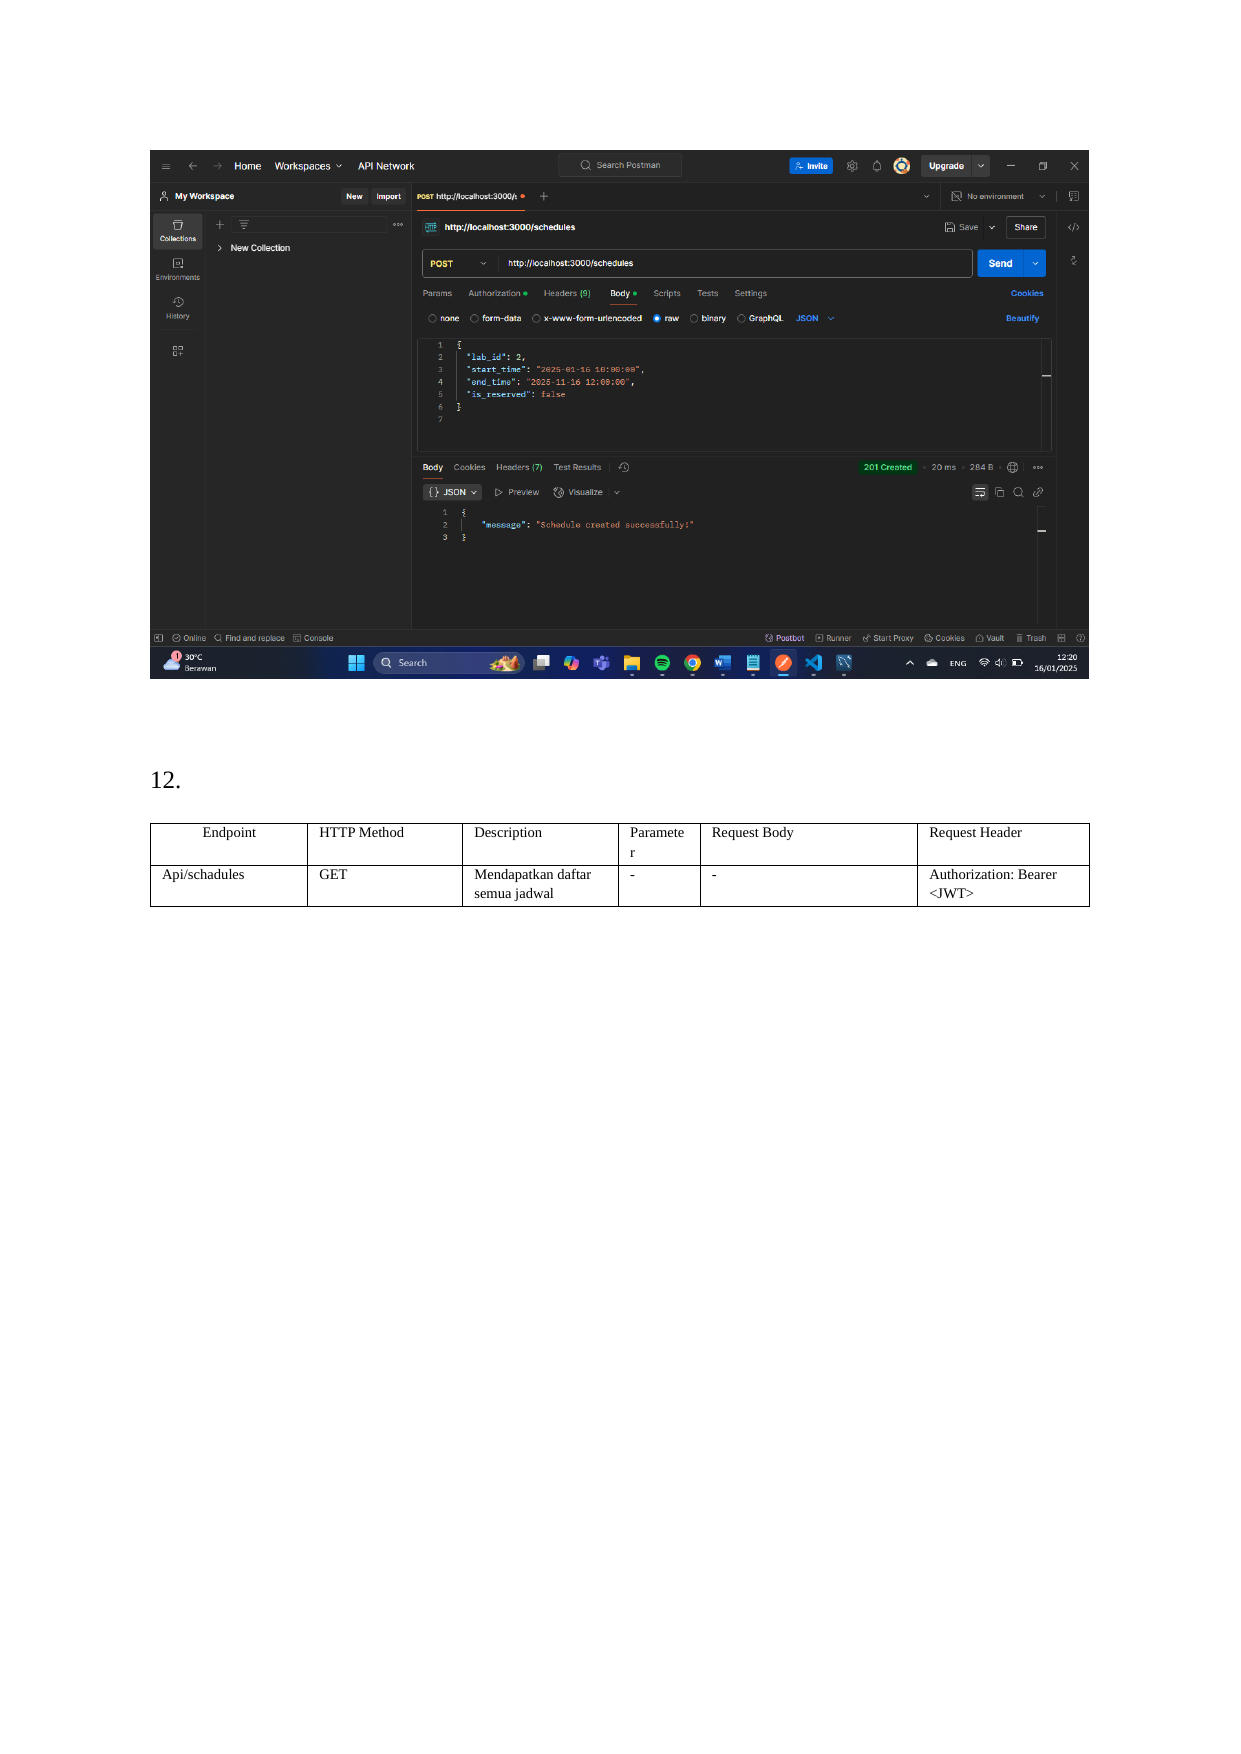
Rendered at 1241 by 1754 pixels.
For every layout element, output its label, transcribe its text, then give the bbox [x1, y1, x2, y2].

table_header Request Body [701, 824, 917, 864]
text 12. [150, 765, 1090, 794]
table_header Parameter [619, 824, 700, 864]
picture [150, 150, 1089, 679]
table_cell - [701, 866, 917, 906]
table_header HTTP Method [308, 824, 462, 864]
table_cell Mendapatkan daftar semua jadwal [463, 866, 618, 906]
table_cell Authorization: Bearer <JWT> [918, 866, 1089, 906]
table_header Endpoint [151, 824, 307, 864]
table_header Request Header [918, 824, 1089, 864]
table_cell Api/schadules [151, 866, 307, 906]
table_cell - [619, 866, 700, 906]
table_header Description [463, 824, 618, 864]
table_cell GET [308, 866, 462, 906]
